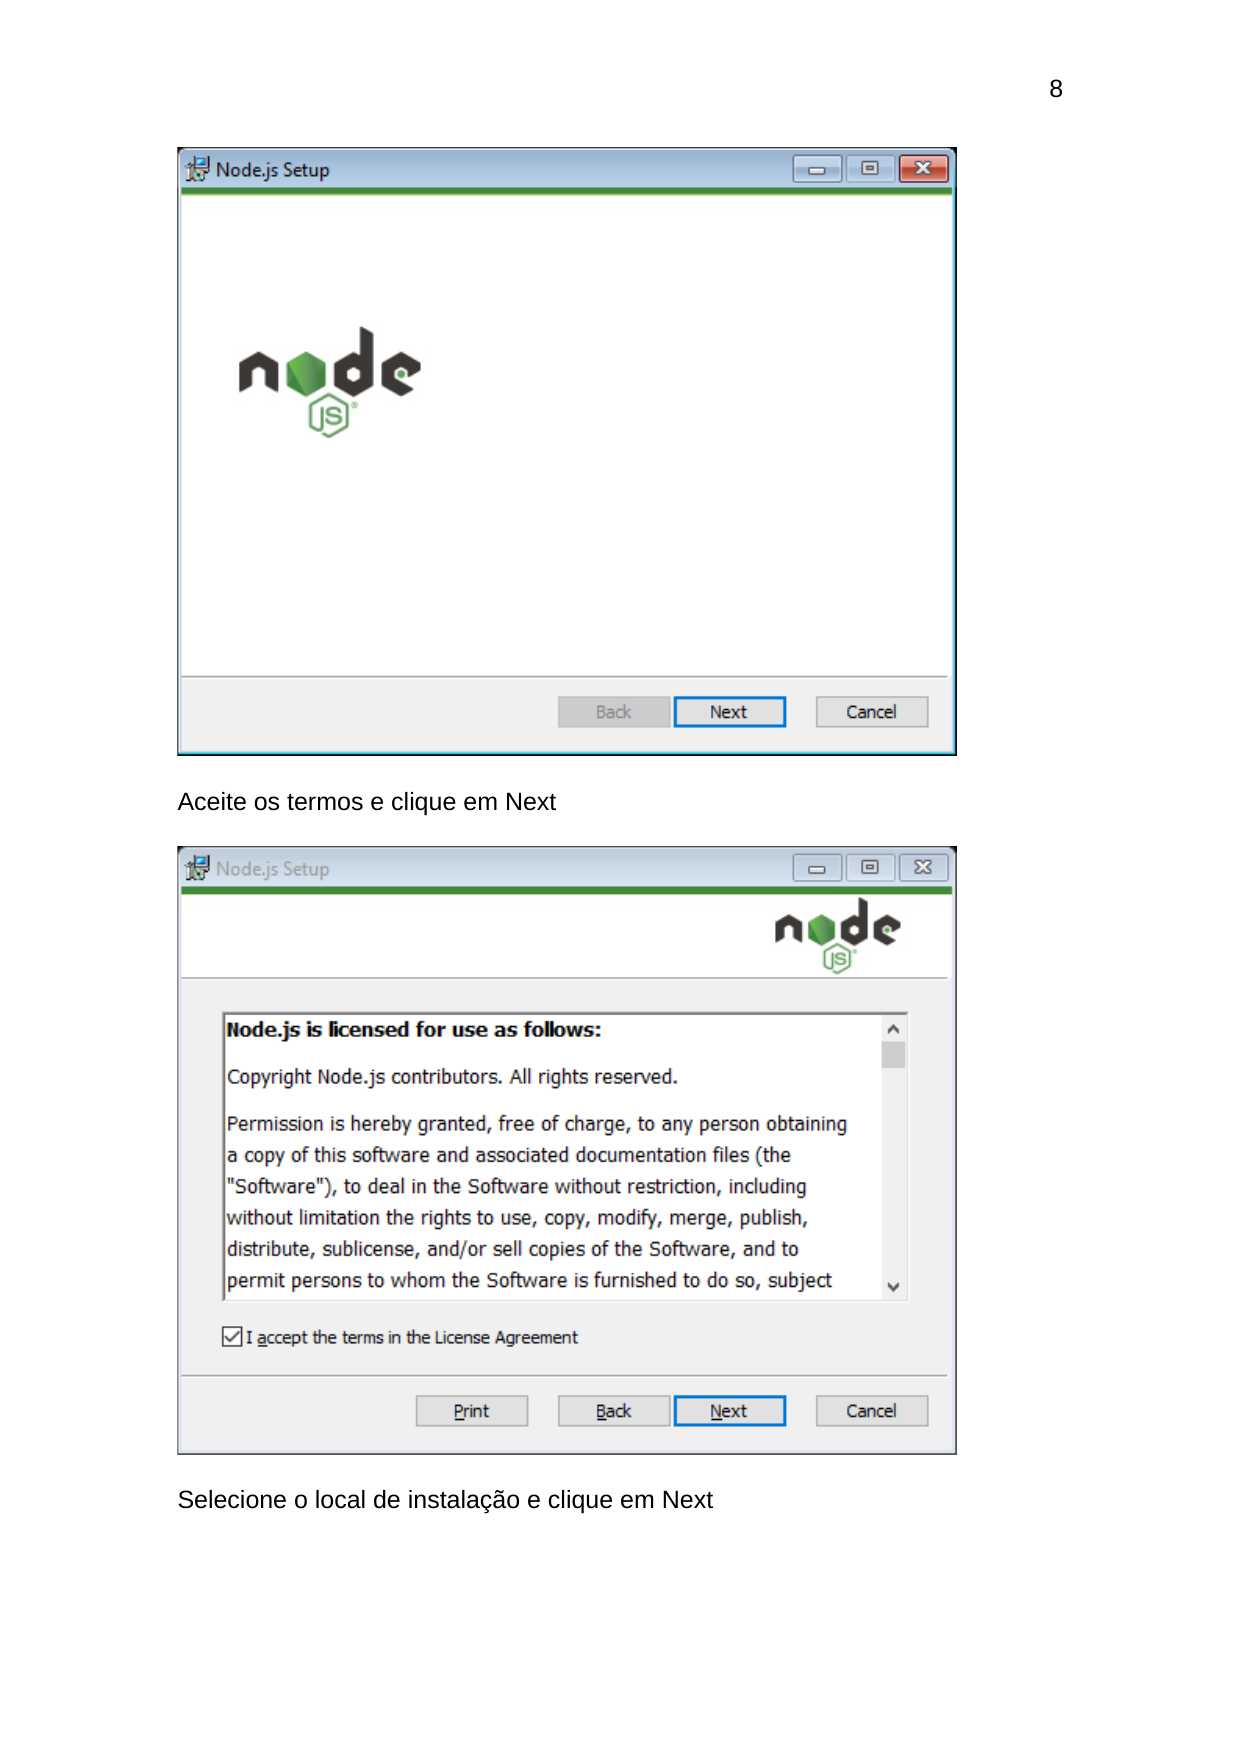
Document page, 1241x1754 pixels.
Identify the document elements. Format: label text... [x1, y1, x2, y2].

text Selecione o local de instalação e clique em Next [177, 1485, 1063, 1514]
text Aceite os termos e clique em Next [177, 787, 1063, 815]
